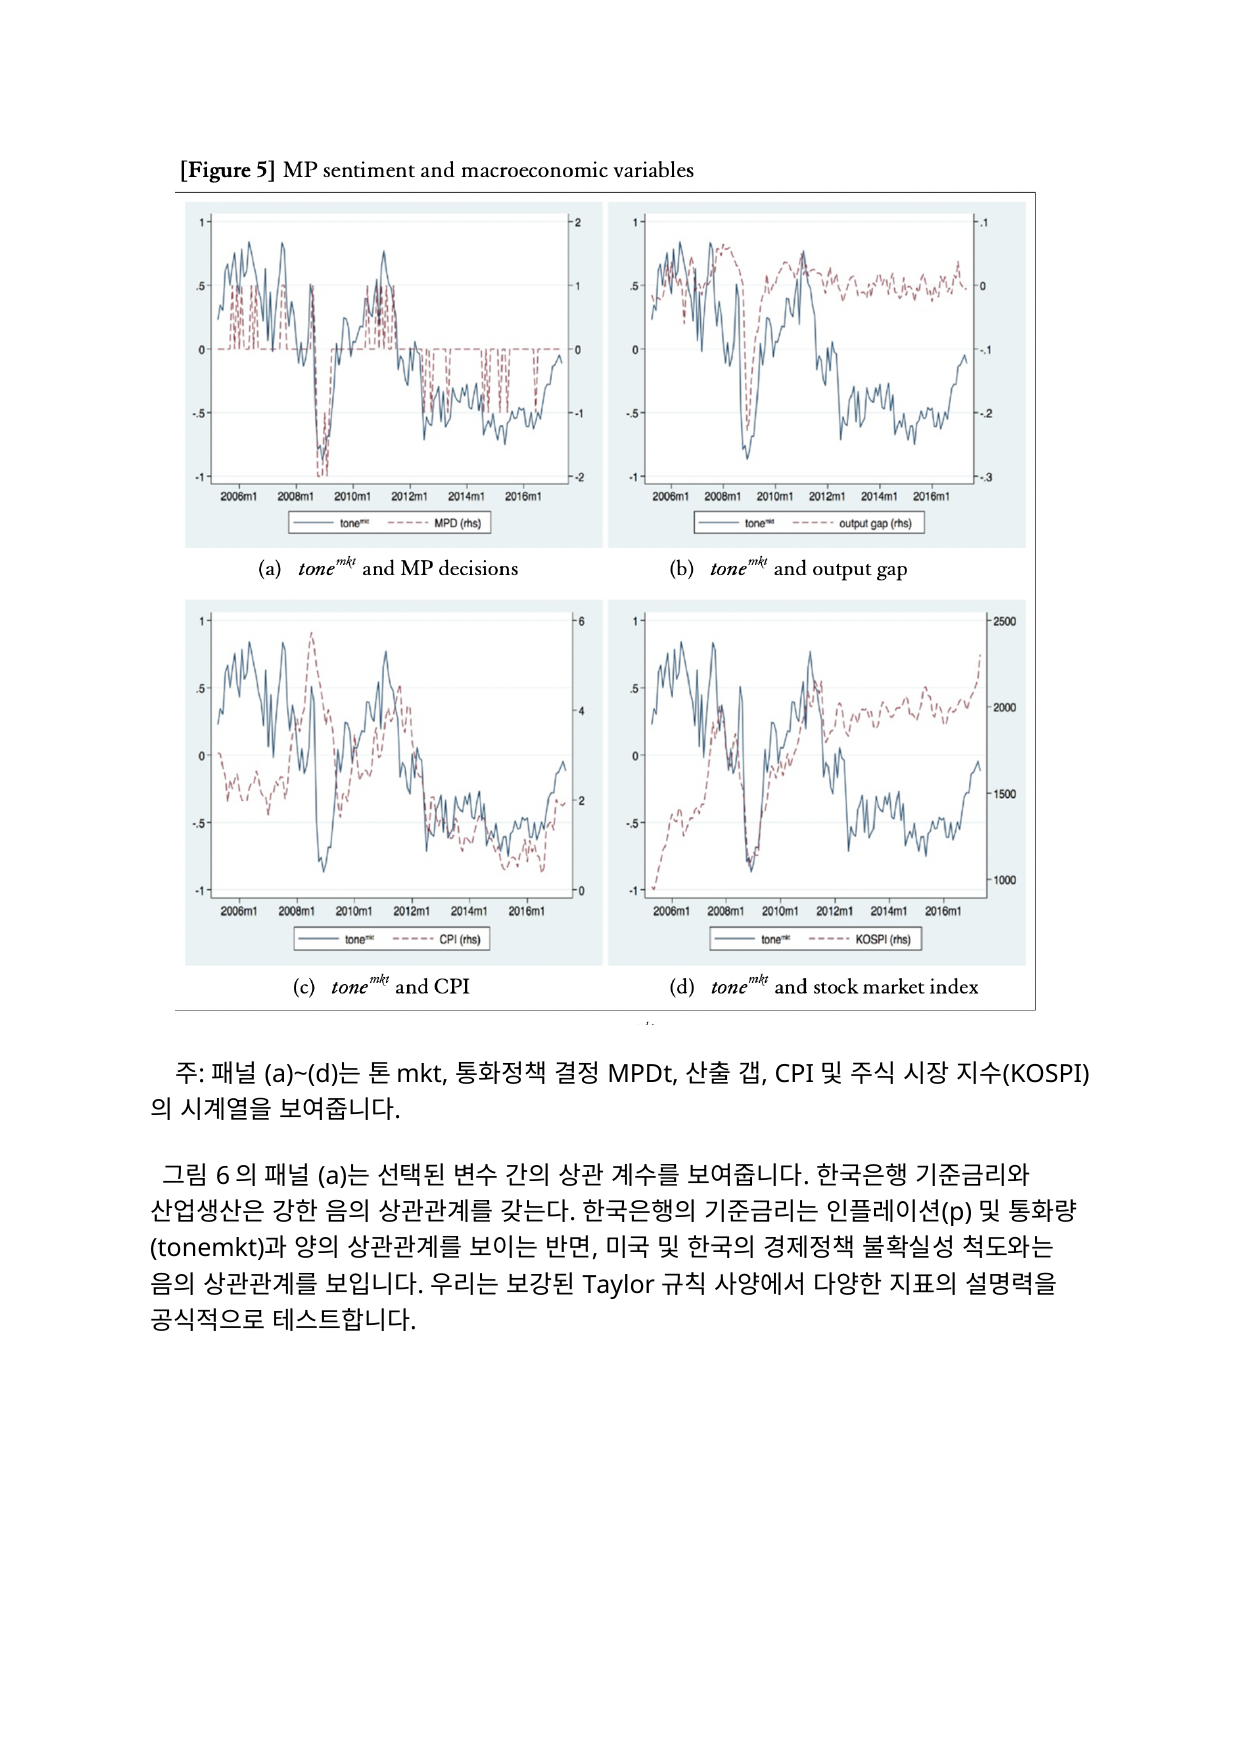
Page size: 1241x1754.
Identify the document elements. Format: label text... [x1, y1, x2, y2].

text 그림 6의 패널 (a)는 선택된 변수 간의 상관 계수를 보여줍니다. 한국은행 기준금리와 산업생산은 강한 음의 상관관계를 갖는다. 한국은행의 기준금리는 인플레이션(p) 및 통화량(tonemkt)과 양의 상관관계를 보이는 반면, 미국 및 한국의 경제정책 불확실성 척도와는 음의 상관관계를 보입니다. 우리는 보강된 Taylor 규칙 사양에서 다양한 지표의 설명력을 공식적으로 테스트합니다. [150, 1155, 1090, 1337]
picture [175, 150, 1061, 1025]
text 주: 패널 (a)~(d)는 톤mkt, 통화정책 결정 MPDt, 산출 갭, CPI 및 주식 시장 지수(KOSPI)의 시계열을 보여줍니다. [150, 1054, 1090, 1126]
